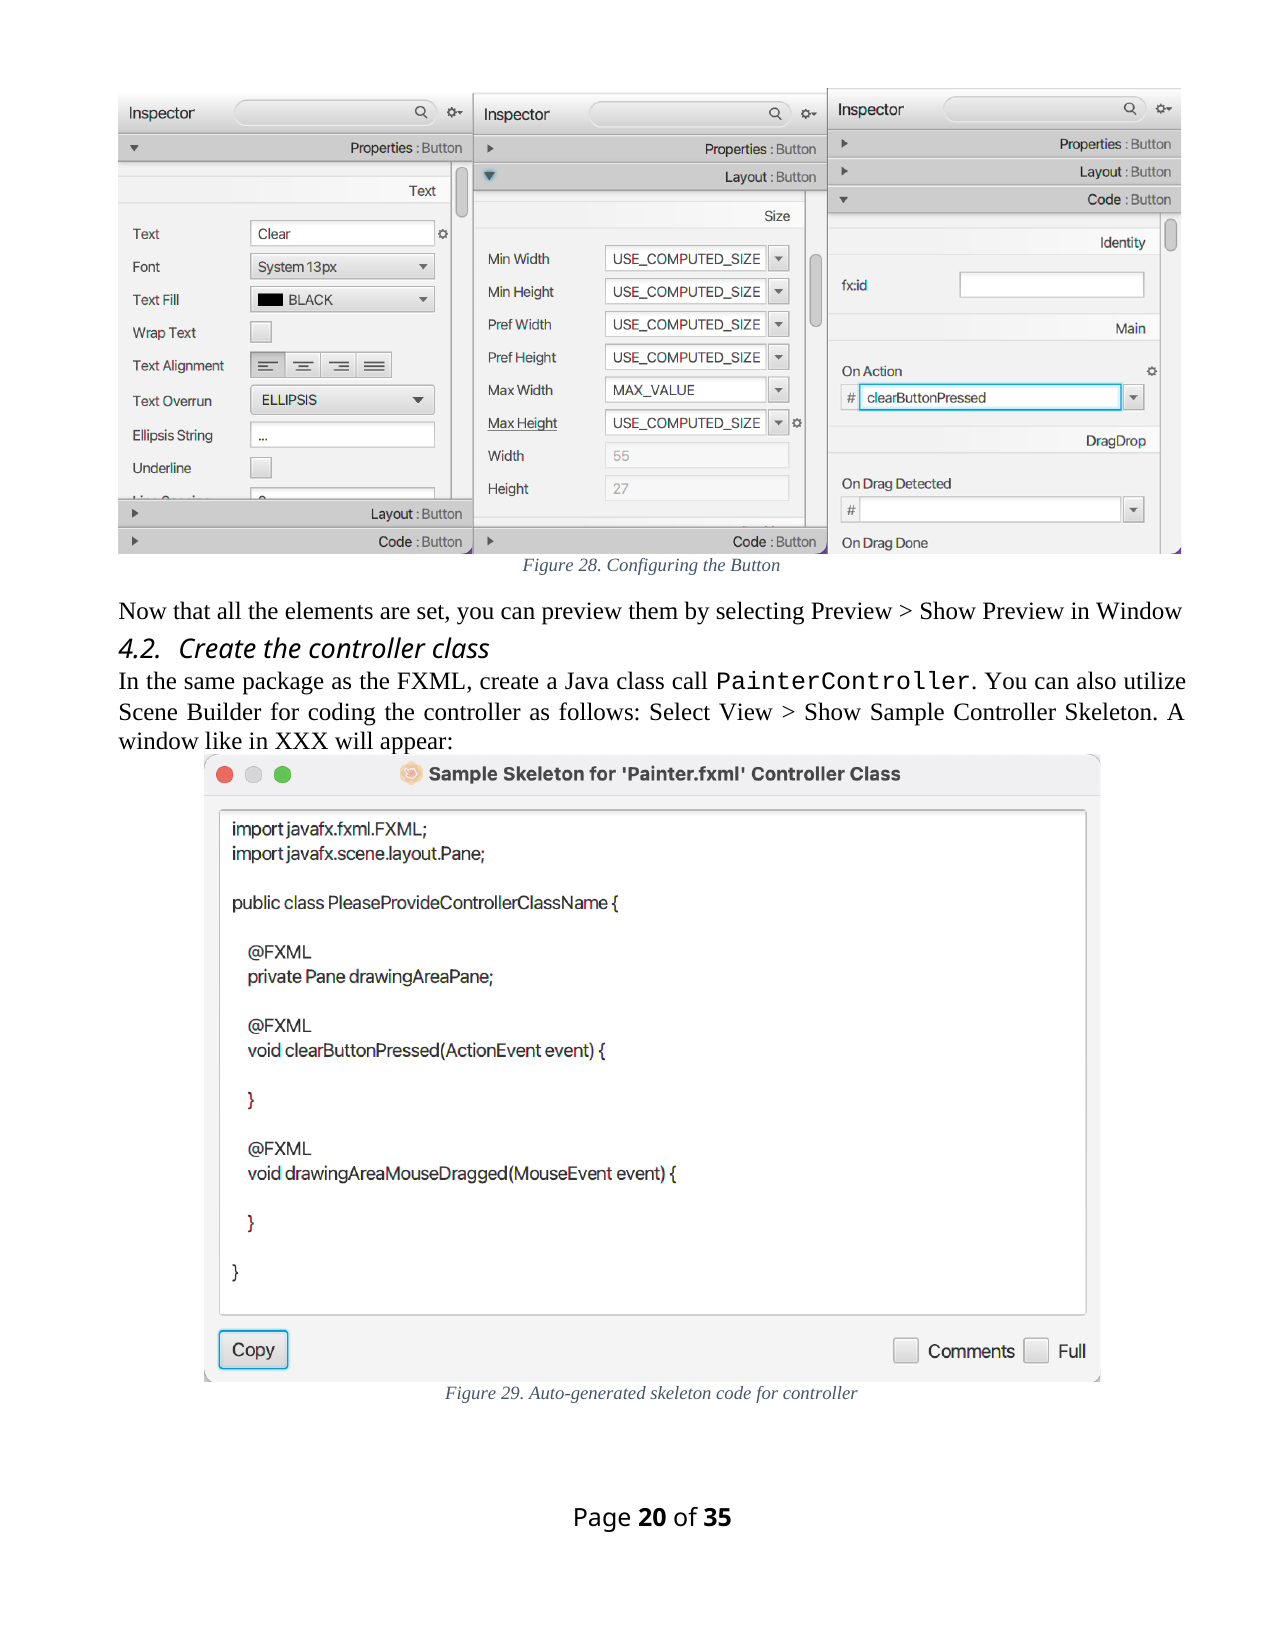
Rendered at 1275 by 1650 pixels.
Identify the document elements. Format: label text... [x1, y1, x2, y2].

text In the same package as the FXML, create a Java class call PainterController. You can also utilize Scene Builder for coding the controller as follows: Select View > Show Sample Controller Skeleton. A window like in XXX will appear: [118, 666, 1186, 754]
picture [118, 88, 1182, 554]
text Figure 28. Configuring the Button [118, 554, 1186, 576]
picture [204, 754, 1101, 1382]
text Figure 29. Auto-generated skeleton code for controller [118, 1382, 1186, 1403]
text Now that all the elements are set, you can preview them by selecting Preview > Show Preview in Window [118, 596, 1186, 625]
subtitle Create the controller class [118, 629, 1186, 666]
